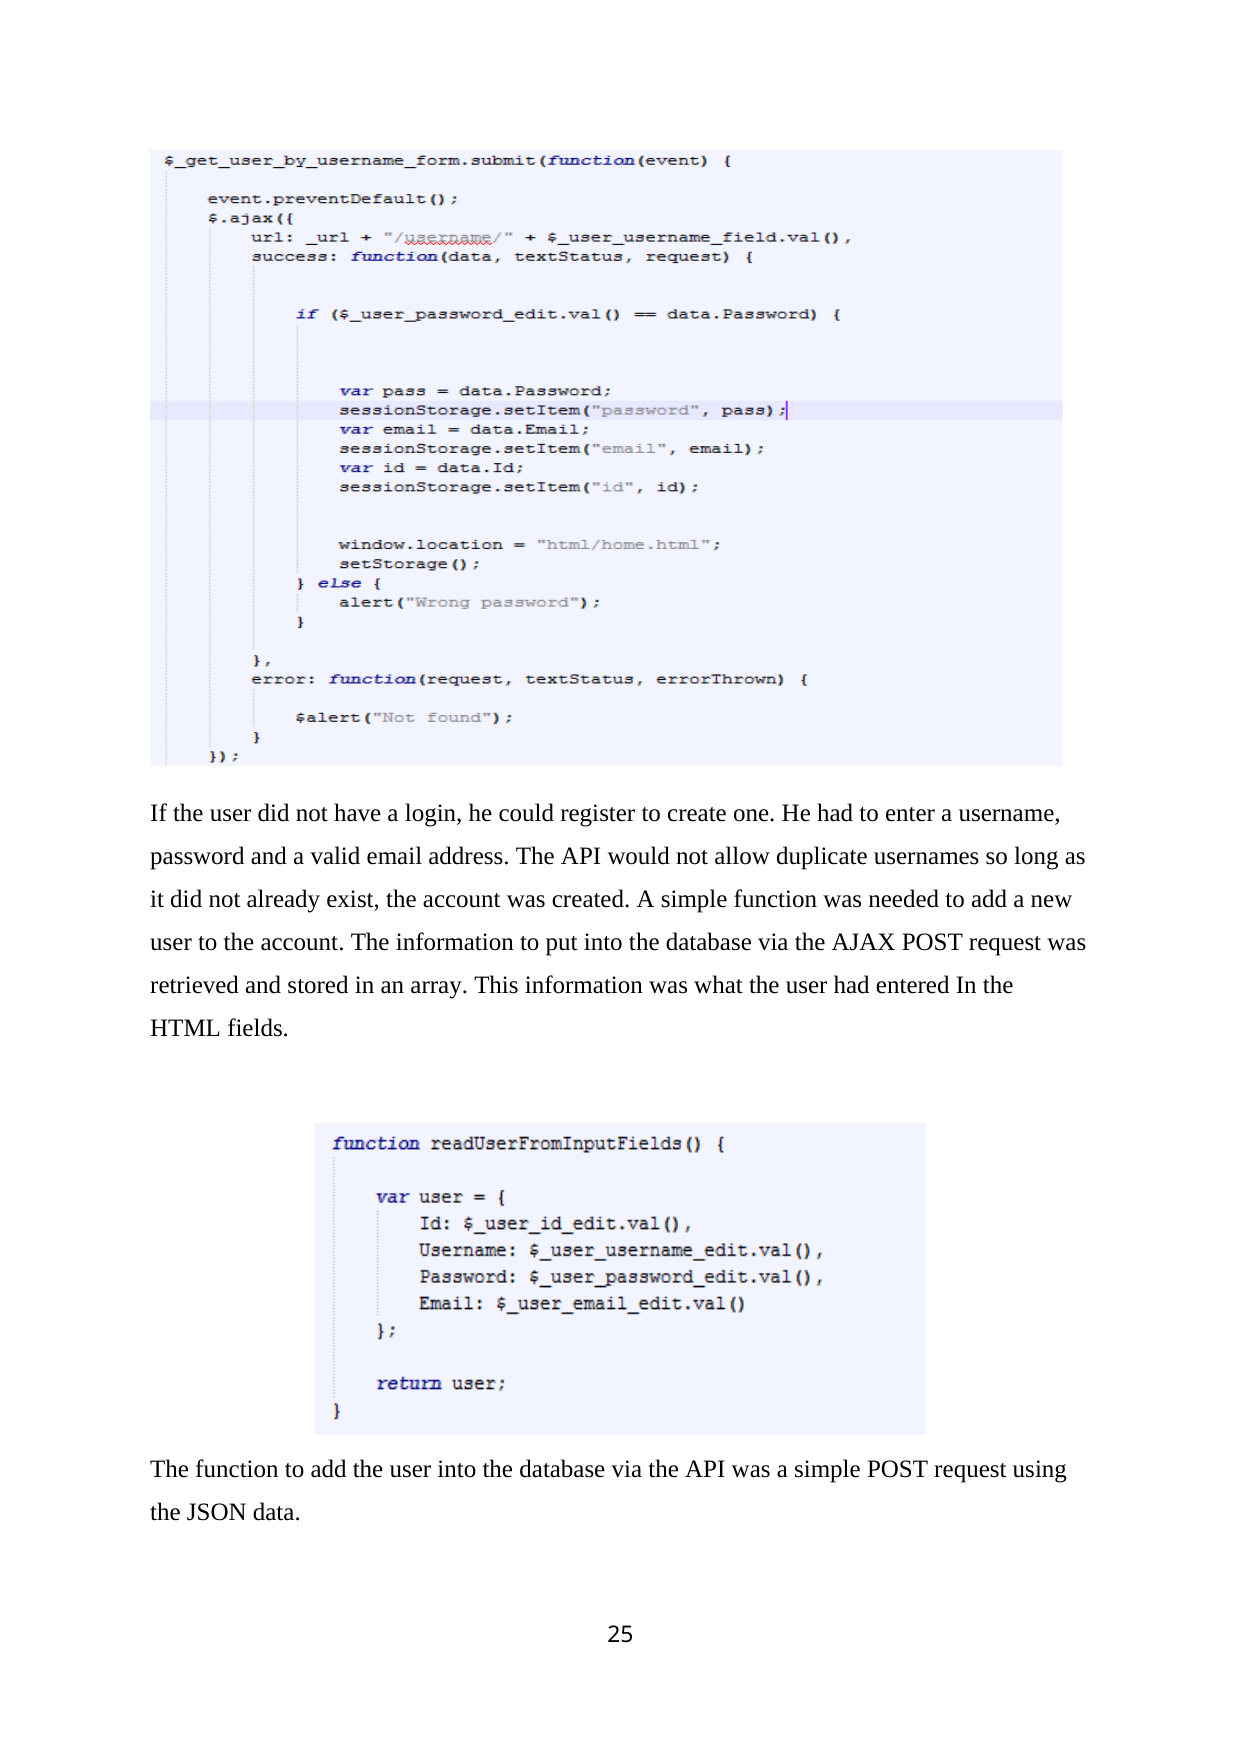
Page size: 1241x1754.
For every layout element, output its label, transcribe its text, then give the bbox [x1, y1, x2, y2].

text If the user did not have a login, he could register to create one. He had to enter a username, password and a valid email address. The API would not allow duplicate usernames so long as it did not already exist, the account was created. A simple function was needed to add a new user to the account. The information to put into the database via the AJAX POST request was retrieved and stored in an array. This information was what the user had entered In the HTML fields. [150, 798, 1090, 1042]
picture [150, 150, 1063, 766]
text The function to add the user into the database via the API was a simple POST request using the JSON data. [150, 1454, 1090, 1526]
picture [313, 1123, 927, 1435]
